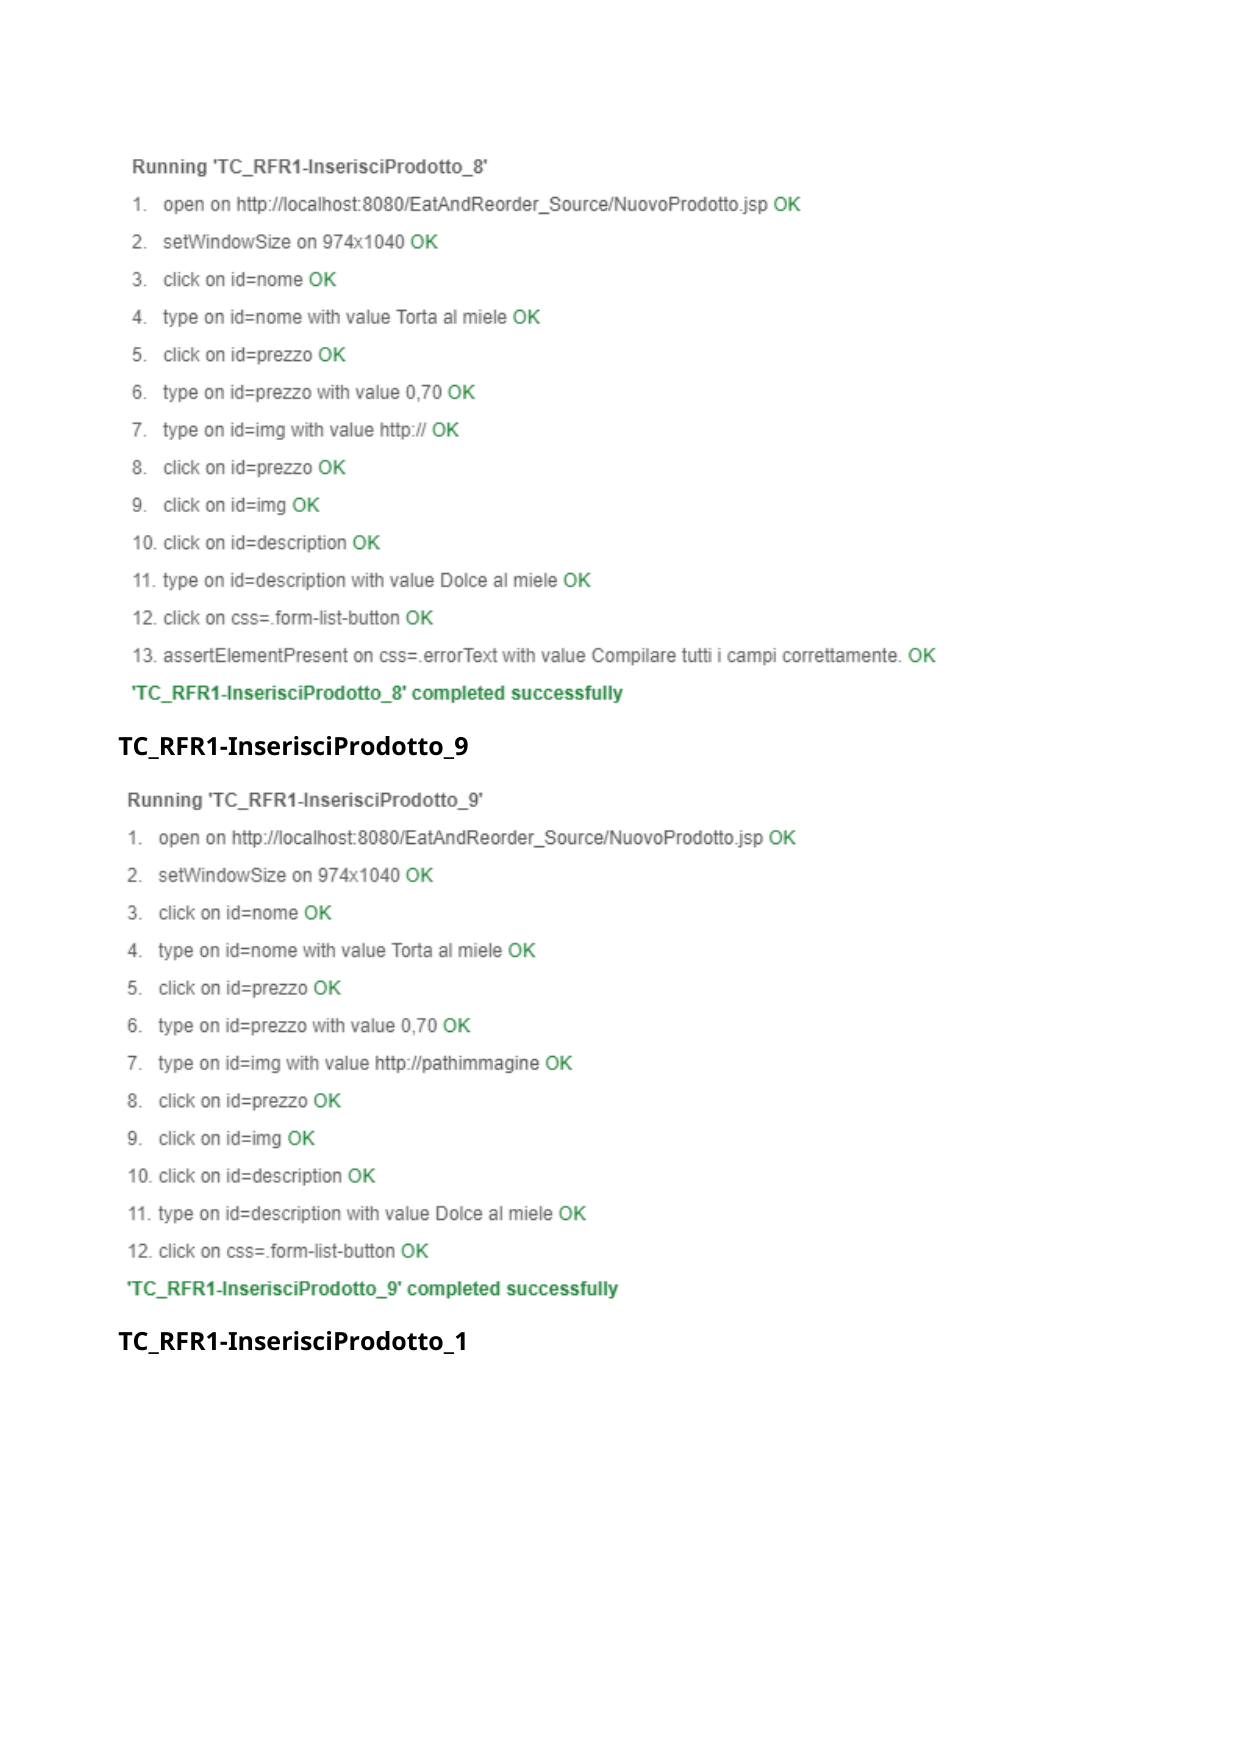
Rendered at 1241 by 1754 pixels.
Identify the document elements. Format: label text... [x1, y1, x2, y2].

picture [118, 782, 812, 1305]
text TC_RFR1-InserisciProdotto_1 [118, 1323, 1122, 1357]
text TC_RFR1-InserisciProdotto_9 [118, 729, 1122, 763]
picture [118, 147, 948, 711]
